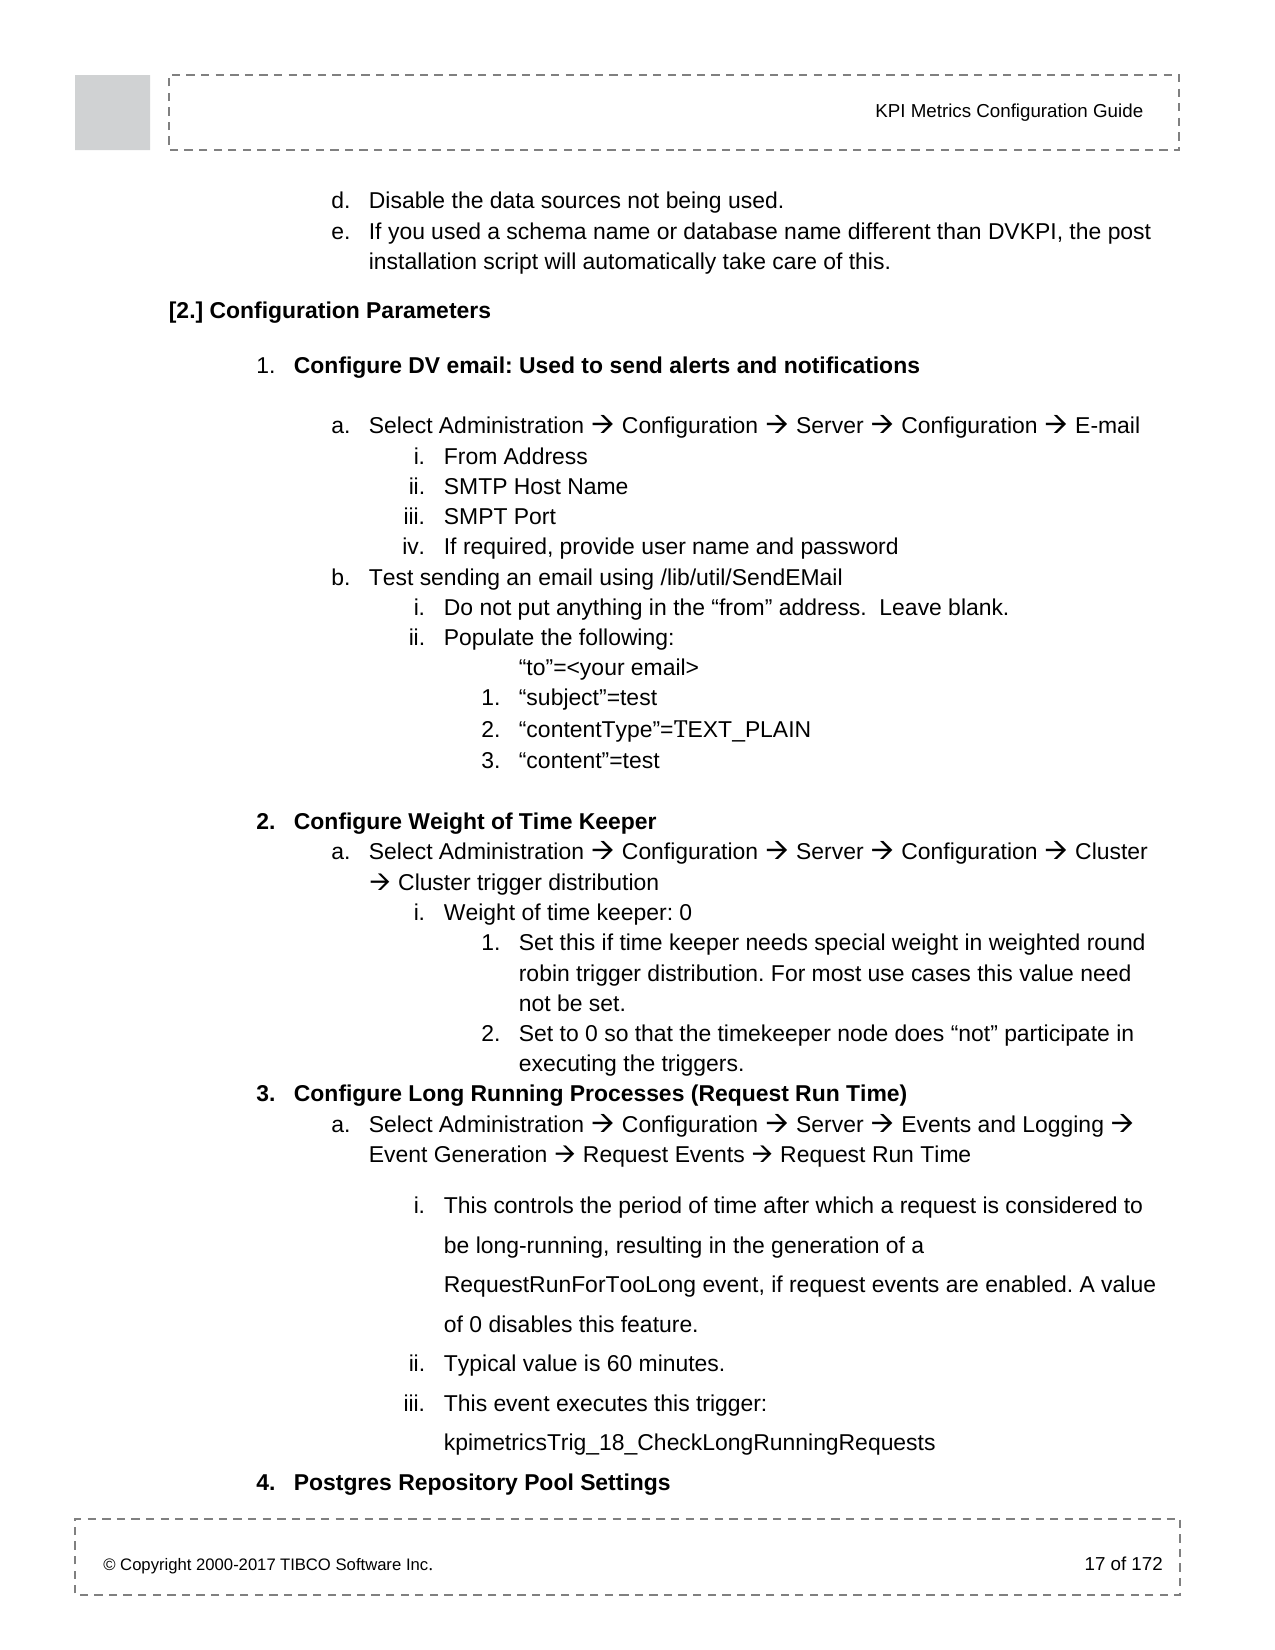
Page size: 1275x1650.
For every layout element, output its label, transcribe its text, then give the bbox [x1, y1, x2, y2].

list Test sending an email using /lib/util/SendEMail [331, 563, 1162, 590]
list Configure DV email: Used to send alerts and notifications [256, 352, 1162, 379]
list Set this if time keeper needs special weight in weighted round robin trigger distribution. For most use cases this value need not be set. [481, 929, 1162, 1016]
list “to”=<your email> [519, 654, 1162, 680]
list SMPT Port [425, 503, 1162, 529]
list Weight of time keeper: 0 [425, 899, 1162, 925]
list Postgres Repository Pool Settings [256, 1469, 1162, 1495]
list “subject”=test [481, 684, 1162, 711]
list Configure Weight of Time Keeper [256, 808, 1162, 834]
list From Address [425, 443, 1162, 469]
list SMTP Host Name [425, 473, 1162, 499]
list Set to 0 so that the timekeeper node does “not” participate in executing the triggers. [481, 1020, 1162, 1076]
list If you used a schema name or database name different than DVKPI, the post installation script will automatically take care of this. [331, 218, 1162, 274]
list This event executes this trigger: kpimetricsTrig_18_CheckLongRunningRequests [425, 1390, 1162, 1456]
list Disable the data sources not being used. [331, 187, 1162, 214]
list Typical value is 60 minutes. [425, 1350, 1162, 1377]
list Select Administration Configuration Server Configuration Cluster Cluster trigger distribution [331, 838, 1162, 895]
subtitle [2.] Configuration Parameters [169, 297, 1162, 323]
list Do not put anything in the “from” address. Leave blank. [425, 594, 1162, 620]
list Configure Long Running Processes (Request Run Time) [256, 1080, 1162, 1107]
list “contentType”=TEXT_PLAIN [481, 714, 1162, 743]
list This controls the period of time after which a request is considered to be long-running, resulting in the generation of a RequestRunForTooLong event, if request events are enabled. A value of 0 disables this feature. [425, 1192, 1162, 1337]
list “content”=test [481, 747, 1162, 774]
list Select Administration Configuration Server Configuration E-mail [331, 412, 1162, 439]
list If required, provide user name and password [425, 533, 1162, 559]
list Select Administration Configuration Server Events and Logging Event Generation Request Events Request Run Time [331, 1111, 1162, 1168]
list Populate the following: [425, 624, 1162, 650]
